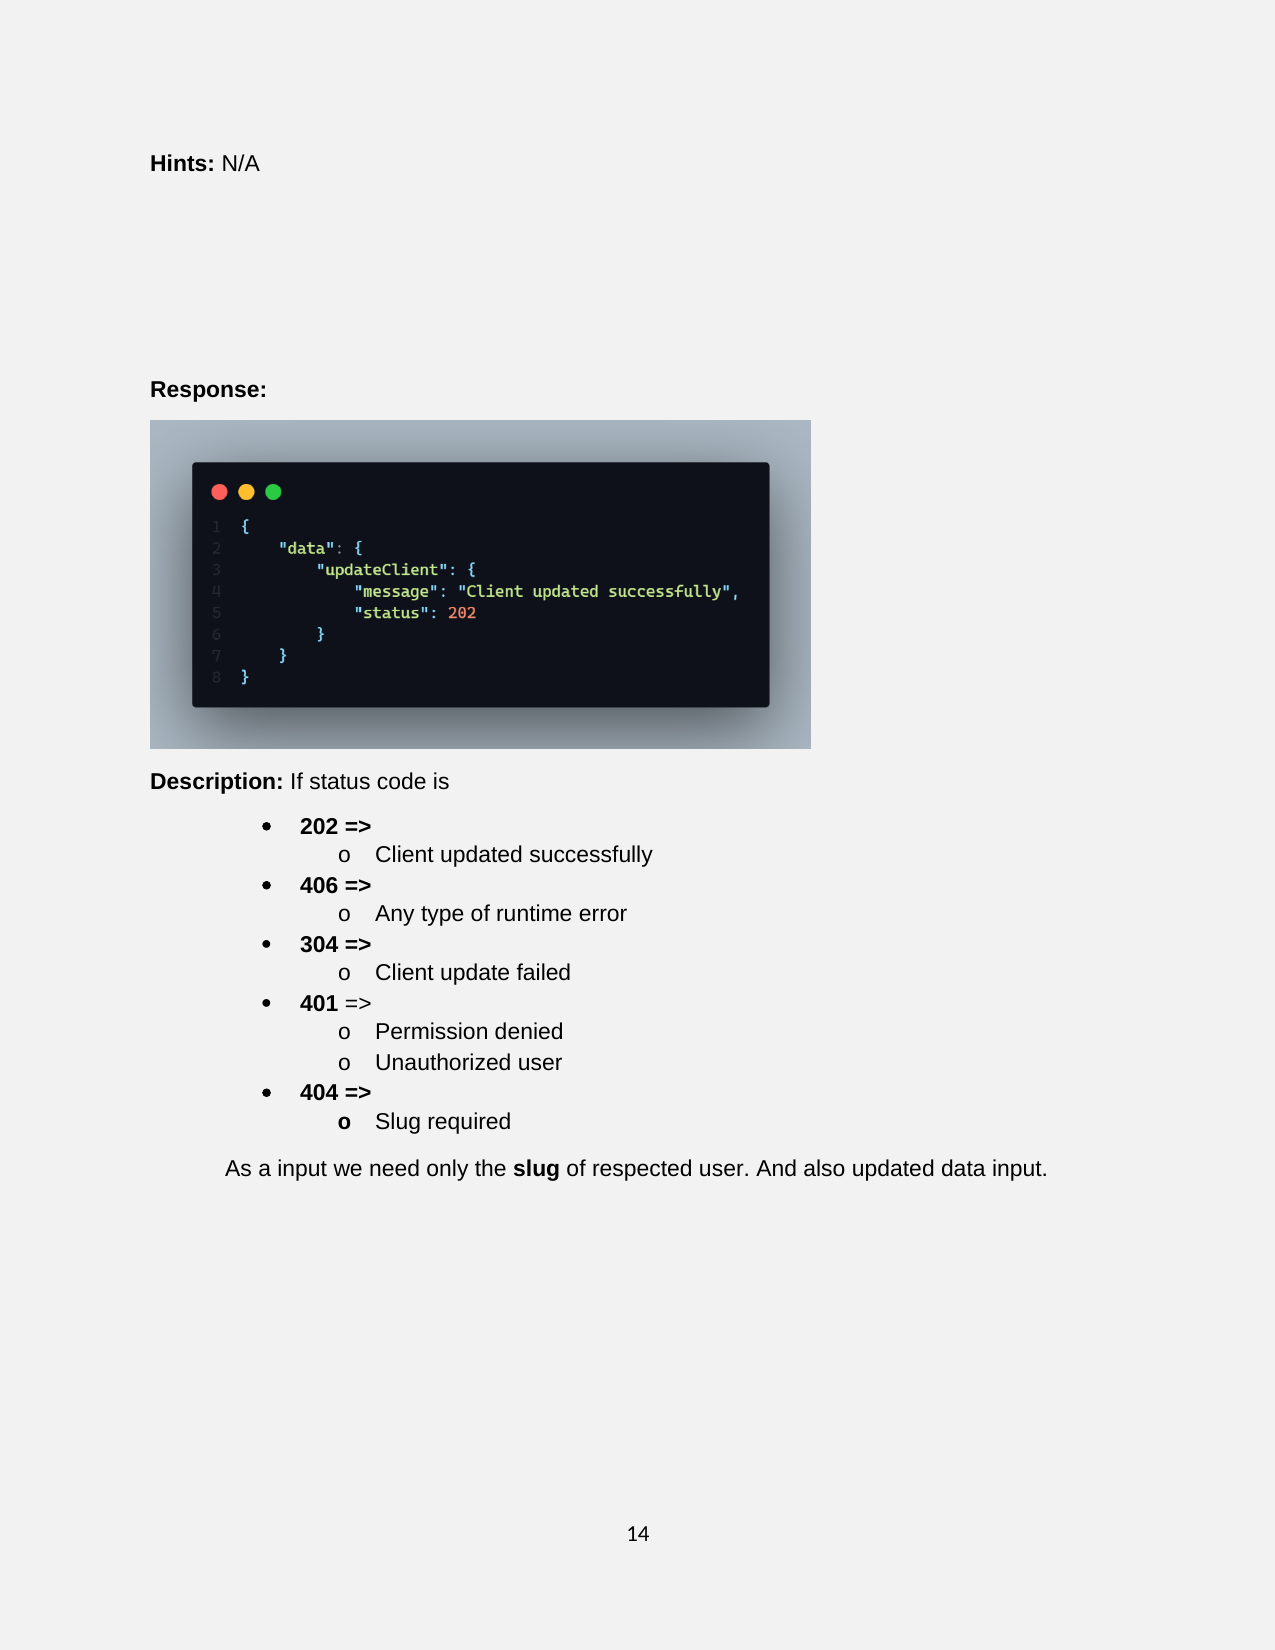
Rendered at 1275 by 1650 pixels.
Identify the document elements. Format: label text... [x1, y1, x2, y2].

picture [150, 420, 811, 749]
text Hints: N/A [150, 150, 1125, 176]
list 404 => [262, 1079, 1125, 1106]
text As a input we need only the slug of respected user. And also updated data input. [225, 1155, 1125, 1181]
list Unauthorized user [337, 1049, 1125, 1077]
list 406 => [262, 872, 1125, 898]
text Response: [150, 376, 1125, 402]
list Slug required [337, 1108, 1125, 1136]
list 202 => [262, 813, 1125, 839]
list 304 => [262, 931, 1125, 957]
list Client update failed [337, 959, 1125, 988]
list Client updated successfully [337, 841, 1125, 870]
list Any type of runtime error [337, 900, 1125, 929]
list 401 => [262, 990, 1125, 1016]
text Description: If status code is [150, 768, 1125, 794]
list Permission denied [337, 1018, 1125, 1047]
